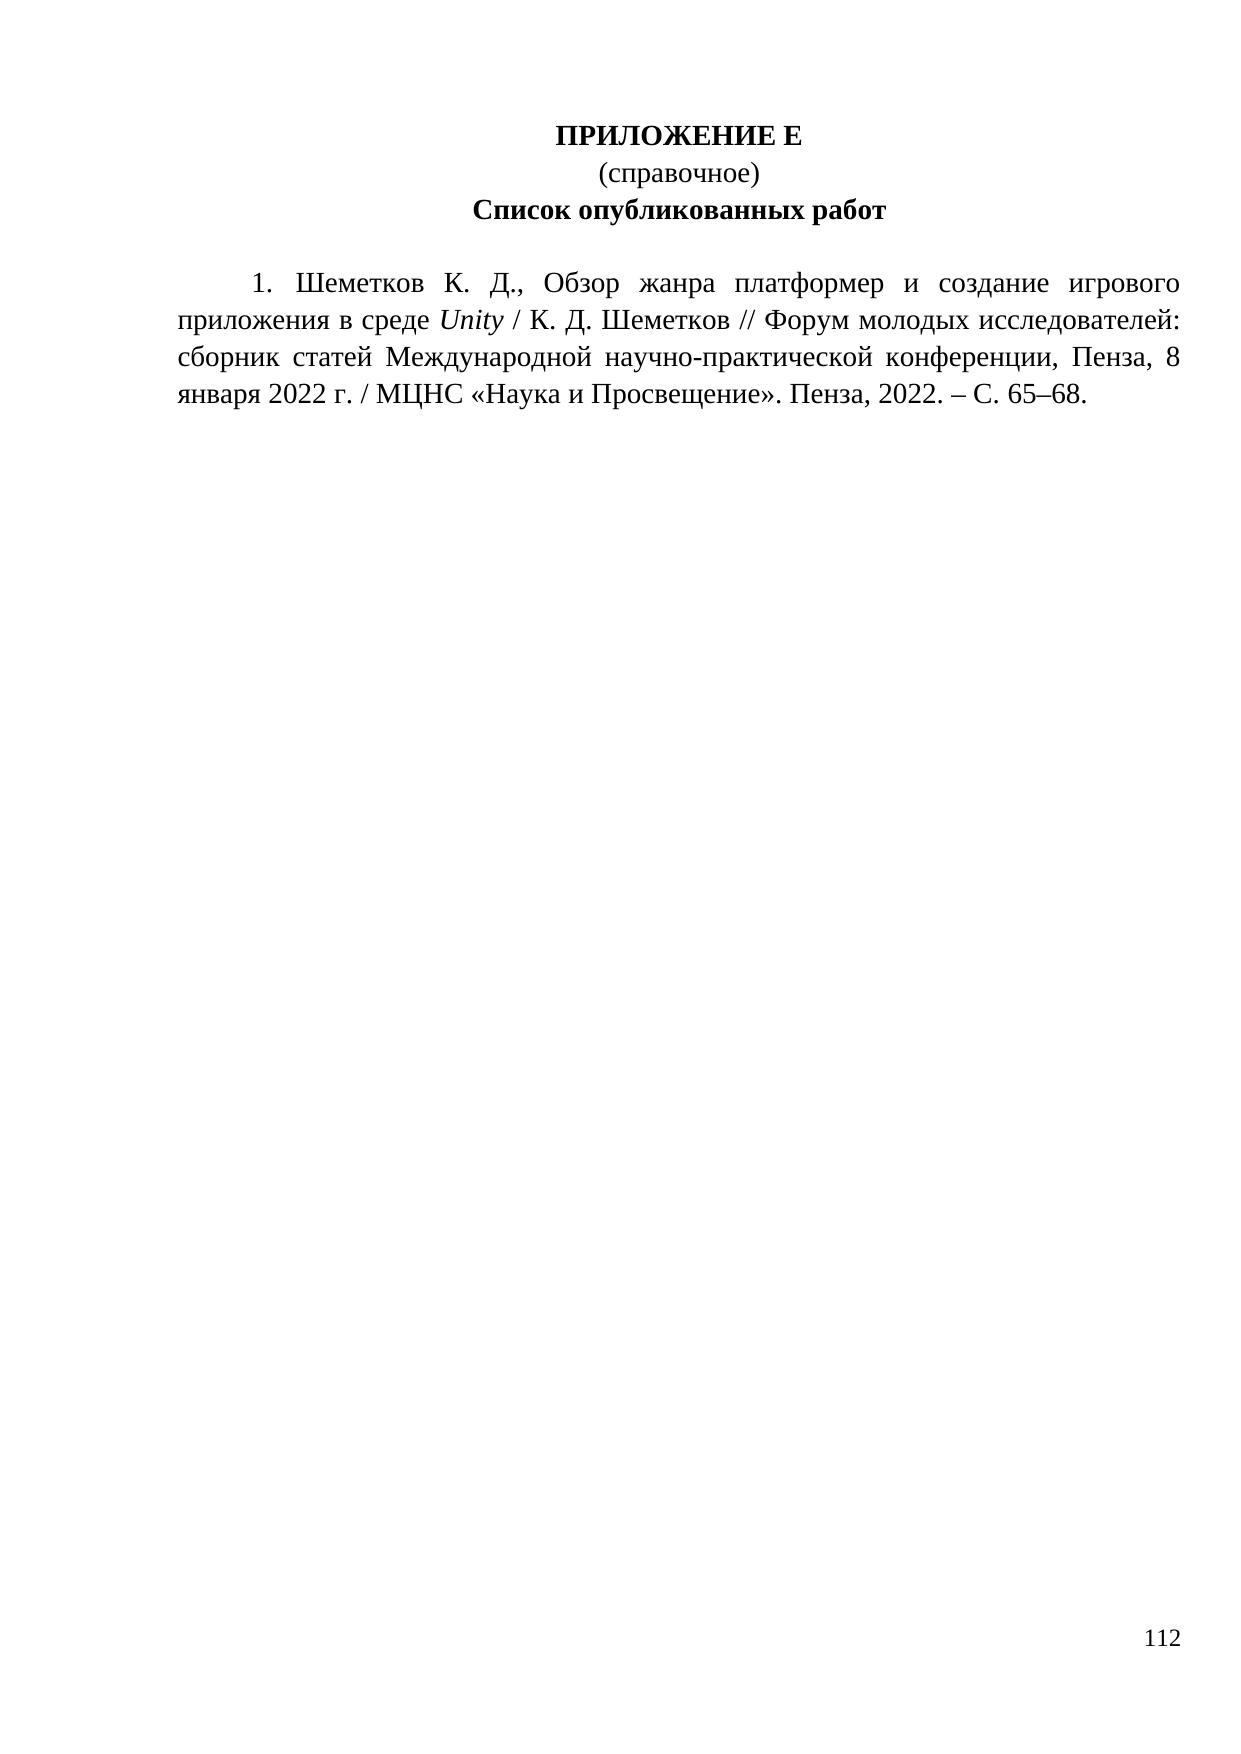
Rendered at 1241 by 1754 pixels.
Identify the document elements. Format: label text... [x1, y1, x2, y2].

list Шеметков К. Д., Обзор жанра платформер и создание игрового приложения в среде Unity / К. Д. Шеметков // Форум молодых исследователей: сборник статей Международной научно-практической конференции, Пенза, 8 января 2022 г. / МЦНС «Наука и Просвещение». Пенза, 2022. – С. 65–68. [177, 266, 1181, 410]
text (справочное) [177, 155, 1181, 188]
subtitle ПРИЛОЖЕНИЕ Е [177, 118, 1181, 152]
text Список опубликованных работ [177, 192, 1181, 225]
